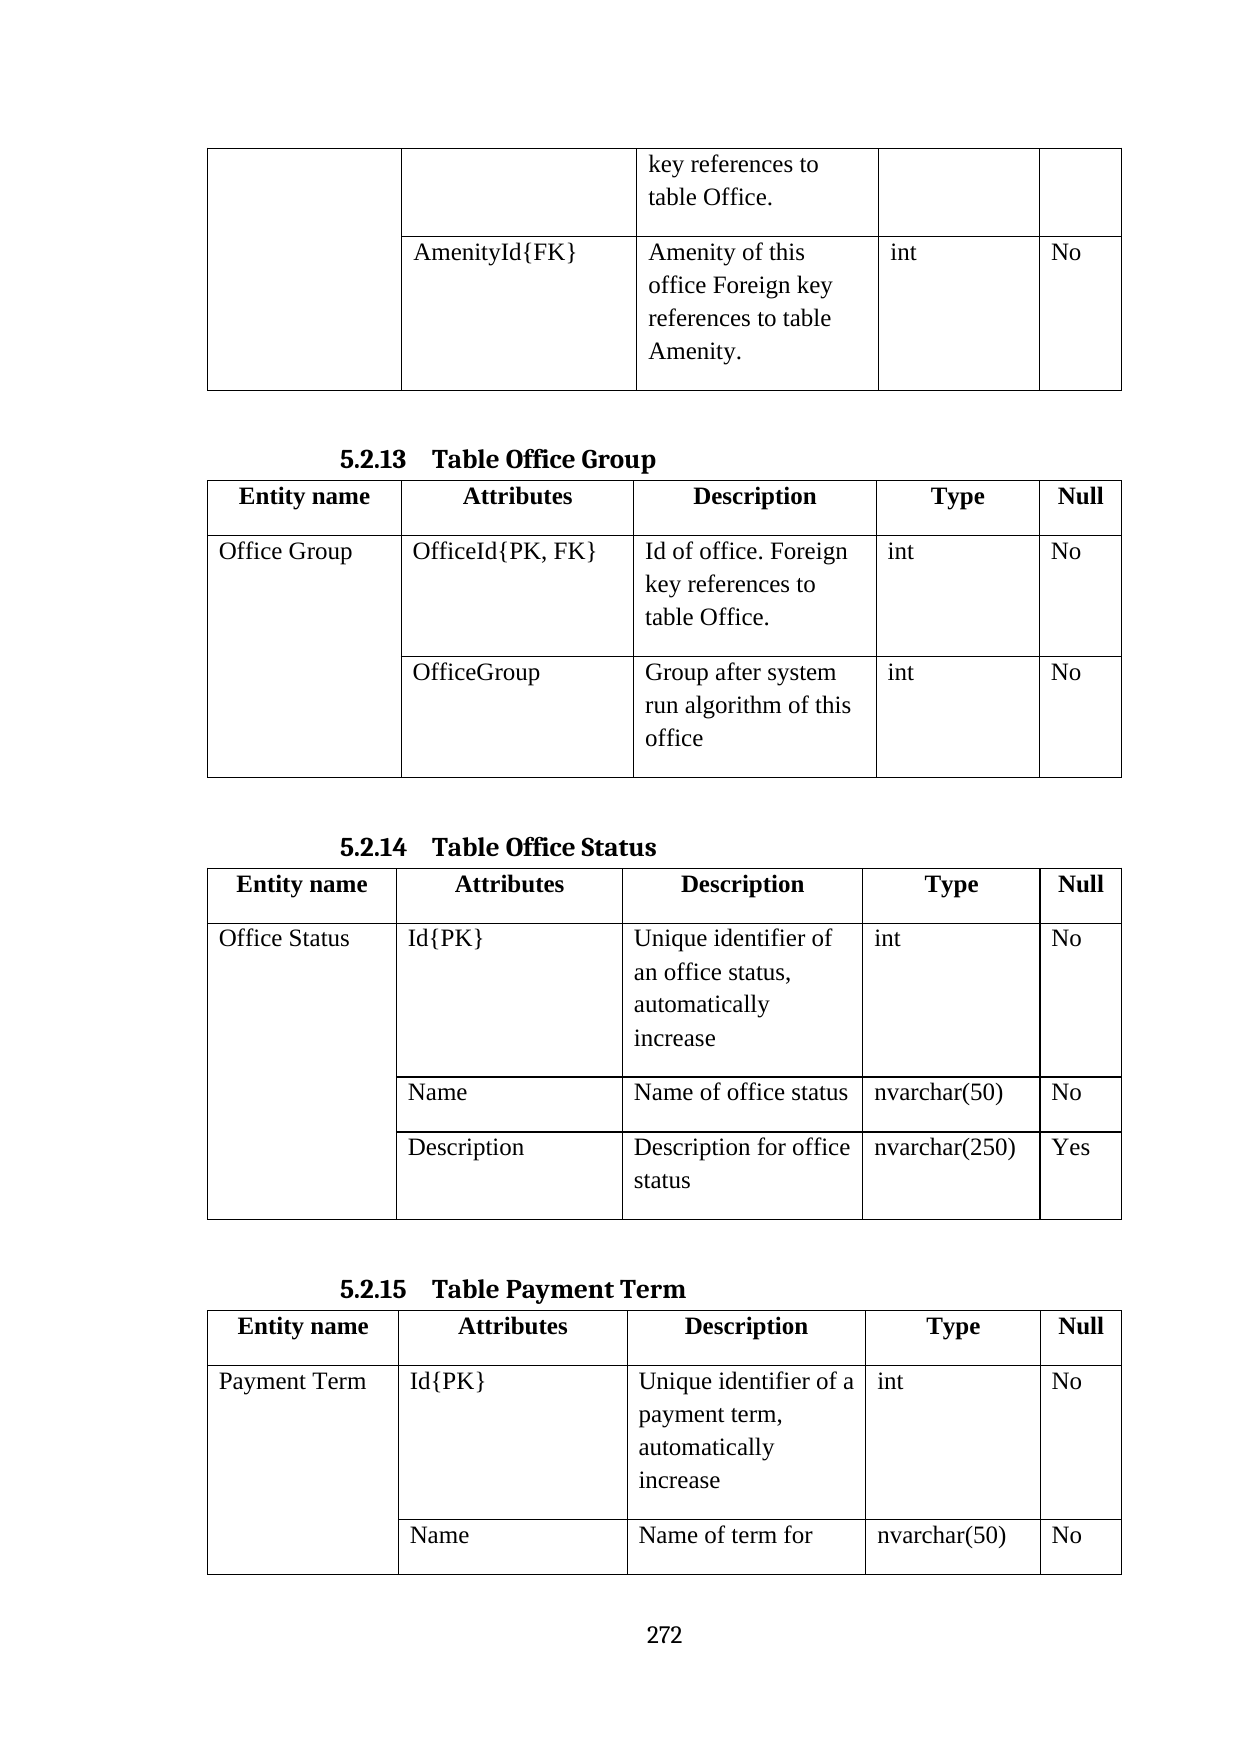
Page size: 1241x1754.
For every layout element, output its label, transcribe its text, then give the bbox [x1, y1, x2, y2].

subtitle Table Payment Term [340, 1274, 1122, 1305]
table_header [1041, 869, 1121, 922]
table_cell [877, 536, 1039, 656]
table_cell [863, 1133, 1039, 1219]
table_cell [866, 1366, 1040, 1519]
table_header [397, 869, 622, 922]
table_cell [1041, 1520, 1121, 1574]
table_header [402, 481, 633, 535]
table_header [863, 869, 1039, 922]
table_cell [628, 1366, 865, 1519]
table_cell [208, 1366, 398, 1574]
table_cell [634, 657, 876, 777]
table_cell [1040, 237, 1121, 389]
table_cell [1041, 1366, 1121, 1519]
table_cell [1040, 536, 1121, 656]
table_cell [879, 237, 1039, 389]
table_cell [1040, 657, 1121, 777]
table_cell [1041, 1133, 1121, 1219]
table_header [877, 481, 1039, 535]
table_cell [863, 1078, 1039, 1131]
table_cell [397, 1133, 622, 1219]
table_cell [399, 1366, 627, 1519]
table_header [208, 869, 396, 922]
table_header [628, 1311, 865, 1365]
subtitle Table Office Status [340, 832, 1122, 863]
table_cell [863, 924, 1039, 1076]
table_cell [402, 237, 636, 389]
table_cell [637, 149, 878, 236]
subtitle Table Office Group [340, 444, 1122, 476]
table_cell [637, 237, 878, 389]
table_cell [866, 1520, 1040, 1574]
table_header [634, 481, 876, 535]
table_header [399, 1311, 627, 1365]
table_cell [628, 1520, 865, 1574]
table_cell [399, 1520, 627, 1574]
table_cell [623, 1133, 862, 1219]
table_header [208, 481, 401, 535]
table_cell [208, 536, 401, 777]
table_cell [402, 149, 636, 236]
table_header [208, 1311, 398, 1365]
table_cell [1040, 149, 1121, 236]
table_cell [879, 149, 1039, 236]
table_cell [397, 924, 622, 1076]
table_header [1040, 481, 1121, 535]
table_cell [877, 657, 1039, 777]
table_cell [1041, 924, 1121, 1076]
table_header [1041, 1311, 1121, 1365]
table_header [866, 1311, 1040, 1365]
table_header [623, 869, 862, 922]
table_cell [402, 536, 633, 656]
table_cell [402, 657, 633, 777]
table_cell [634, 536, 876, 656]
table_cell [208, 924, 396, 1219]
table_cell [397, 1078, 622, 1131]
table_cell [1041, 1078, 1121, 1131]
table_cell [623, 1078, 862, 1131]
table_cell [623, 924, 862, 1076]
